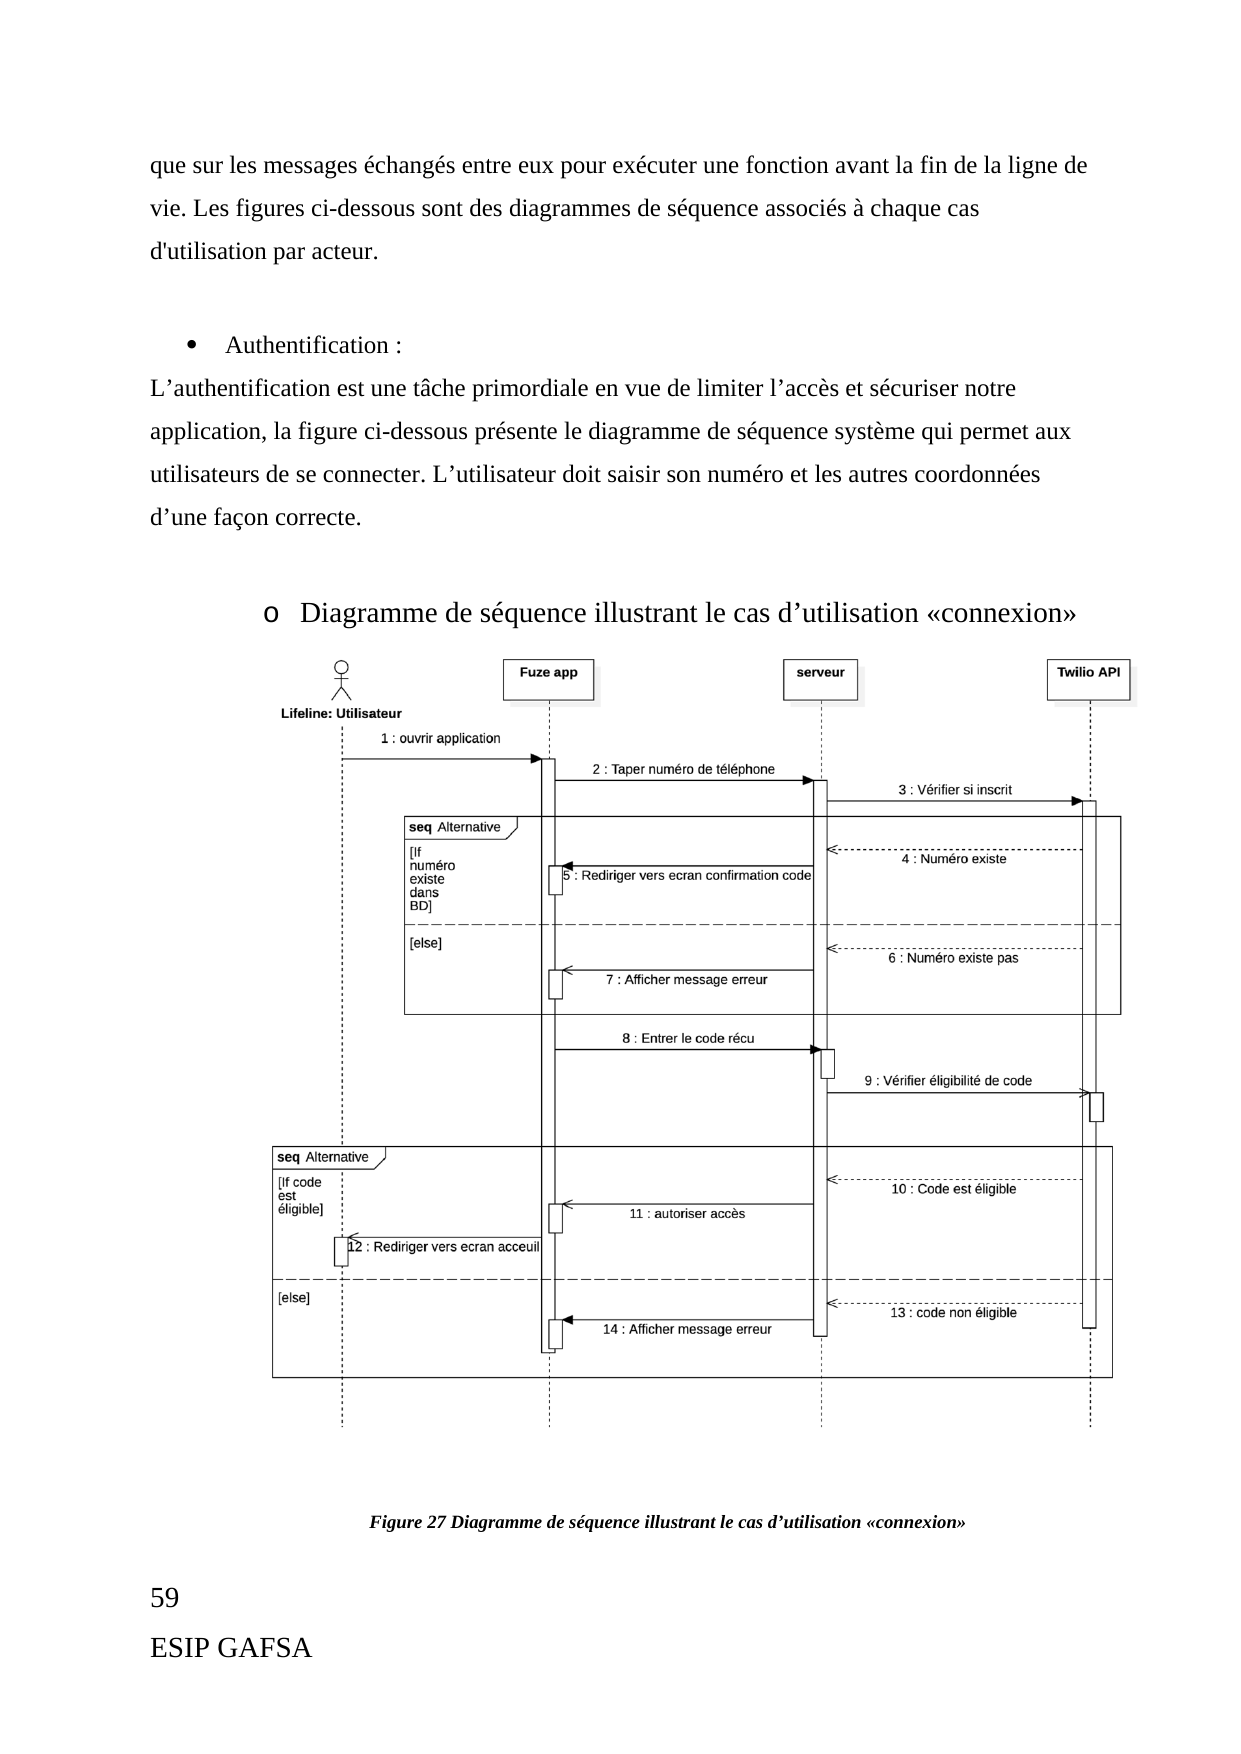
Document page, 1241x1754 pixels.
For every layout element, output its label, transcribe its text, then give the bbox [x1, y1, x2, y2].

list Diagramme de séquence illustrant le cas d’utilisation «connexion» [262, 596, 1090, 632]
text L’authentification est une tâche primordiale en vue de limiter l’accès et sécuriser notre application, la figure ci-dessous présente le diagramme de séquence système qui permet aux utilisateurs de se connecter. L’utilisateur doit saisir son numéro et les autres coordonnées d’une façon correcte. [150, 373, 1090, 531]
picture [262, 649, 1171, 1468]
list Authentification : [187, 330, 1090, 358]
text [150, 150, 1090, 265]
